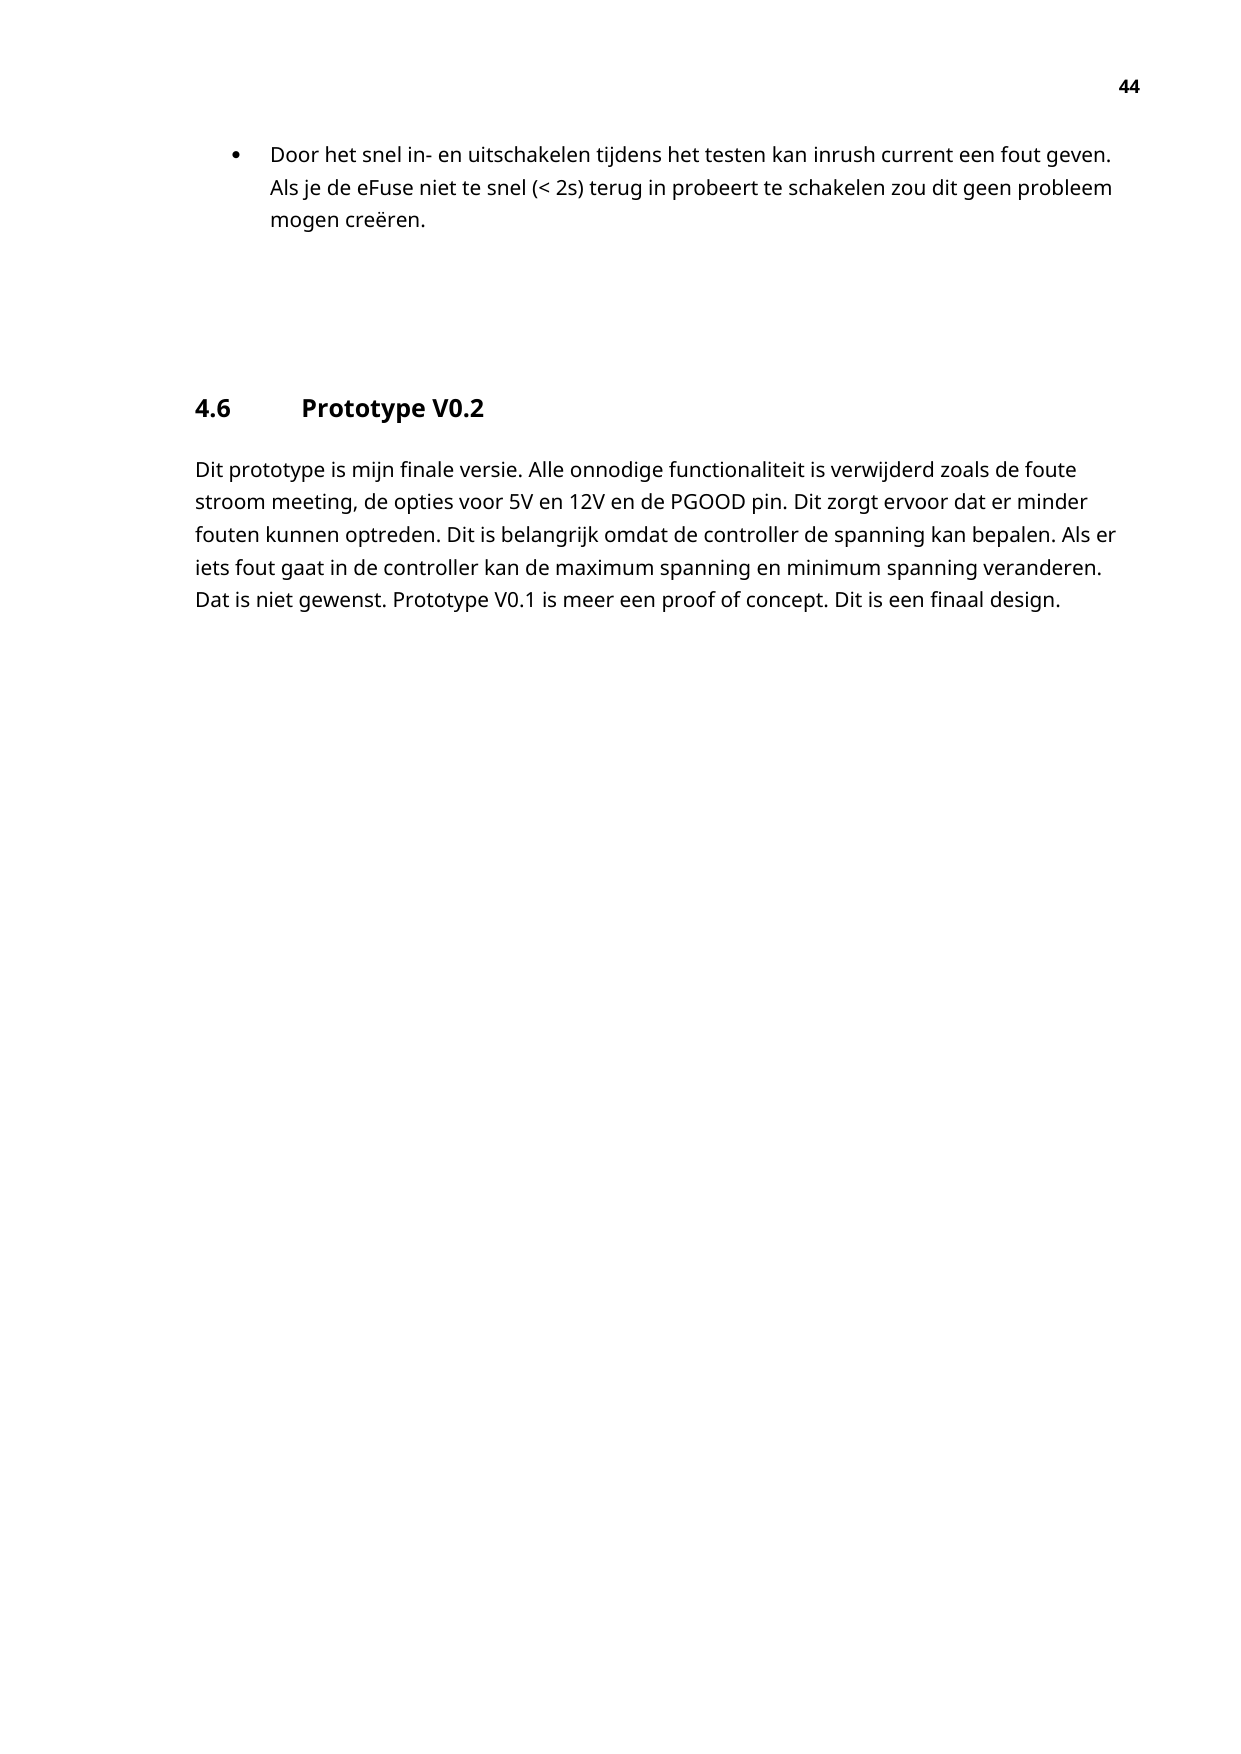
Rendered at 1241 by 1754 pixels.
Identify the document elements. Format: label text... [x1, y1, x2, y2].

text Dit prototype is mijn finale versie. Alle onnodige functionaliteit is verwijderd zoals de foute stroom meeting, de opties voor 5V en 12V en de PGOOD pin. Dit zorgt ervoor dat er minder fouten kunnen optreden. Dit is belangrijk omdat de controller de spanning kan bepalen. Als er iets fout gaat in de controller kan de maximum spanning en minimum spanning veranderen. Dat is niet gewenst. Prototype V0.1 is meer een proof of concept. Dit is een finaal design. [195, 455, 1122, 614]
list Door het snel in- en uitschakelen tijdens het testen kan inrush current een fout geven. Als je de eFuse niet te snel (< 2s) terug in probeert te schakelen zou dit geen probleem mogen creëren. [232, 140, 1122, 234]
subtitle Prototype V0.2 [195, 391, 1122, 425]
